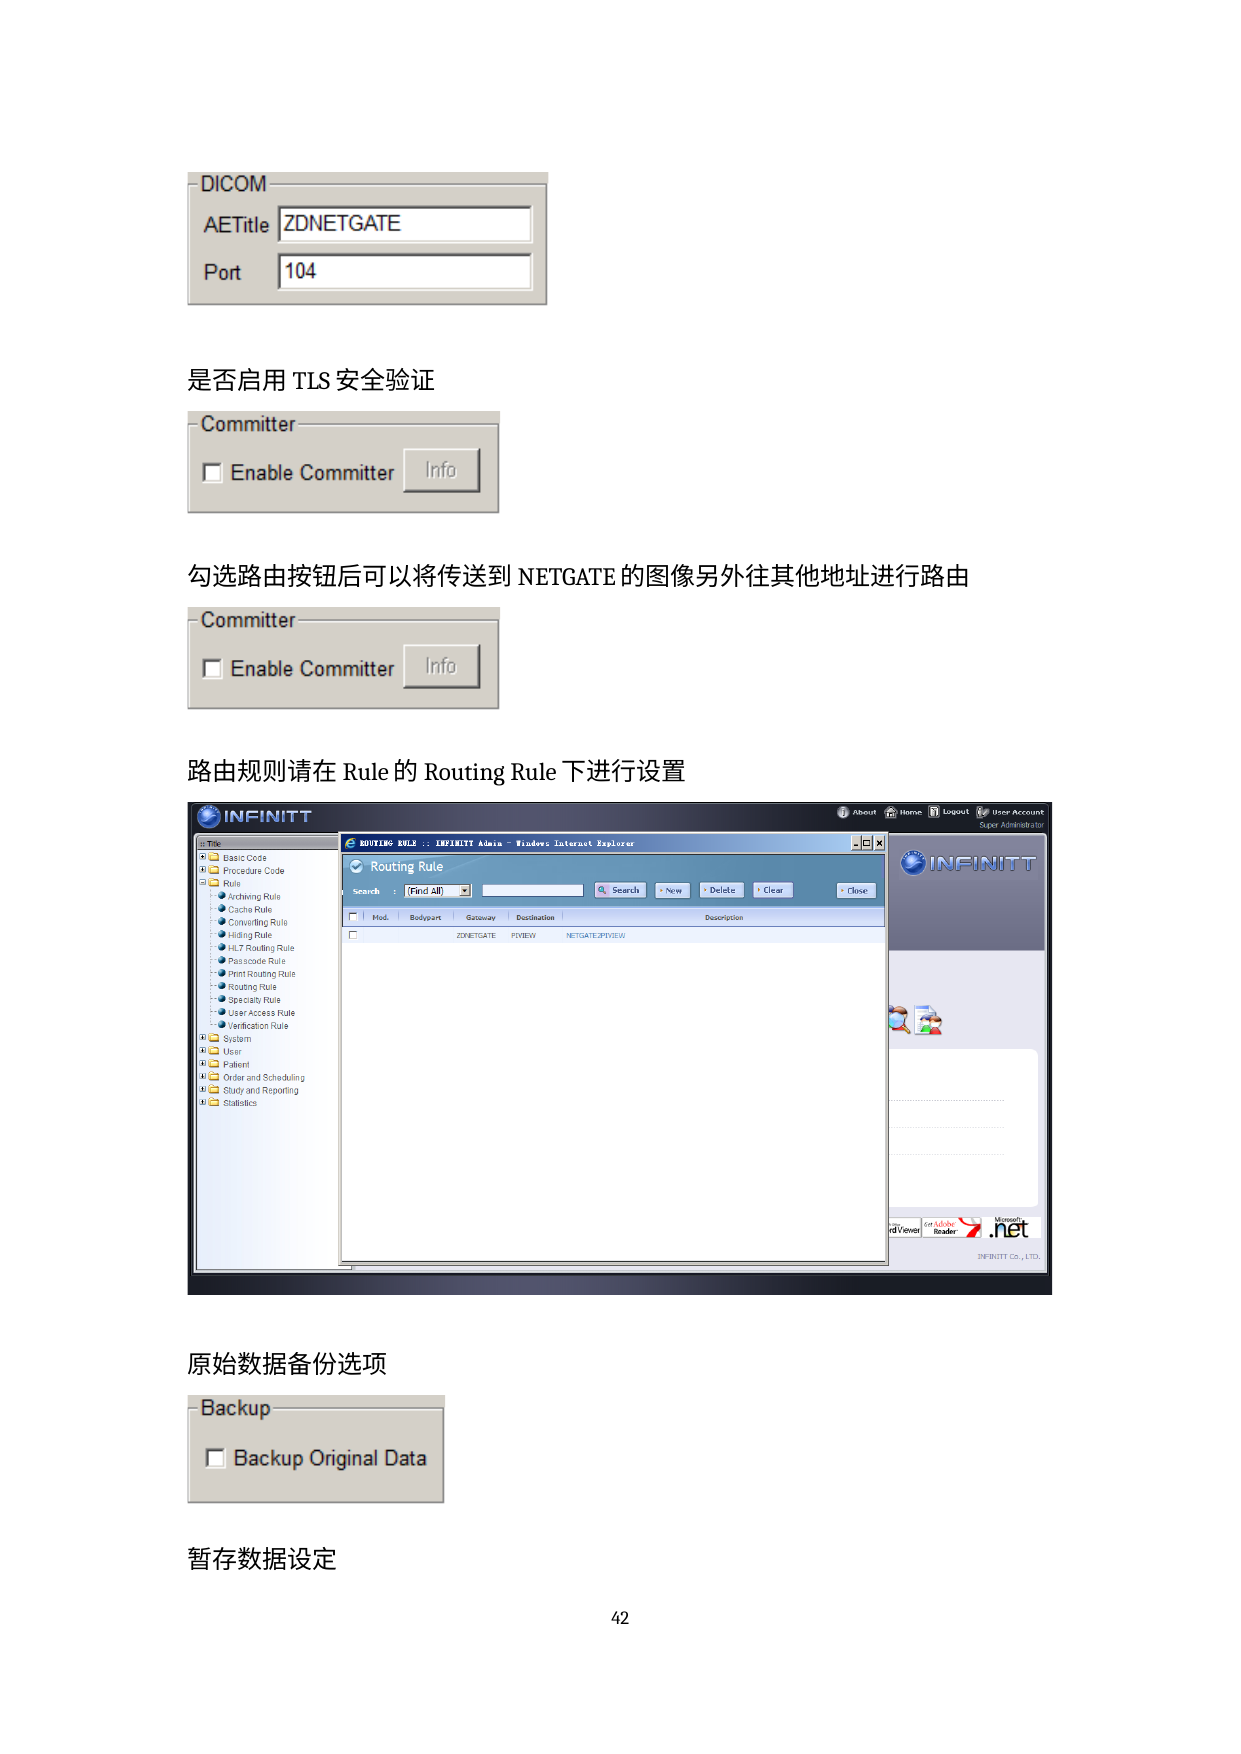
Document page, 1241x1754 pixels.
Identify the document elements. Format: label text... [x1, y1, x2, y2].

picture [187, 411, 501, 515]
picture [187, 607, 501, 711]
picture [187, 172, 549, 307]
text 暂存数据设定 [187, 1536, 1053, 1580]
text 路由规则请在Rule的Routing Rule下进行设置 [187, 748, 1053, 792]
text 勾选路由按钮后可以将传送到NETGATE的图像另外往其他地址进行路由 [187, 552, 1053, 596]
text 是否启用TLS安全验证 [187, 357, 1053, 401]
text 原始数据备份选项 [187, 1340, 1053, 1384]
picture [187, 802, 1053, 1295]
picture [187, 1395, 446, 1505]
